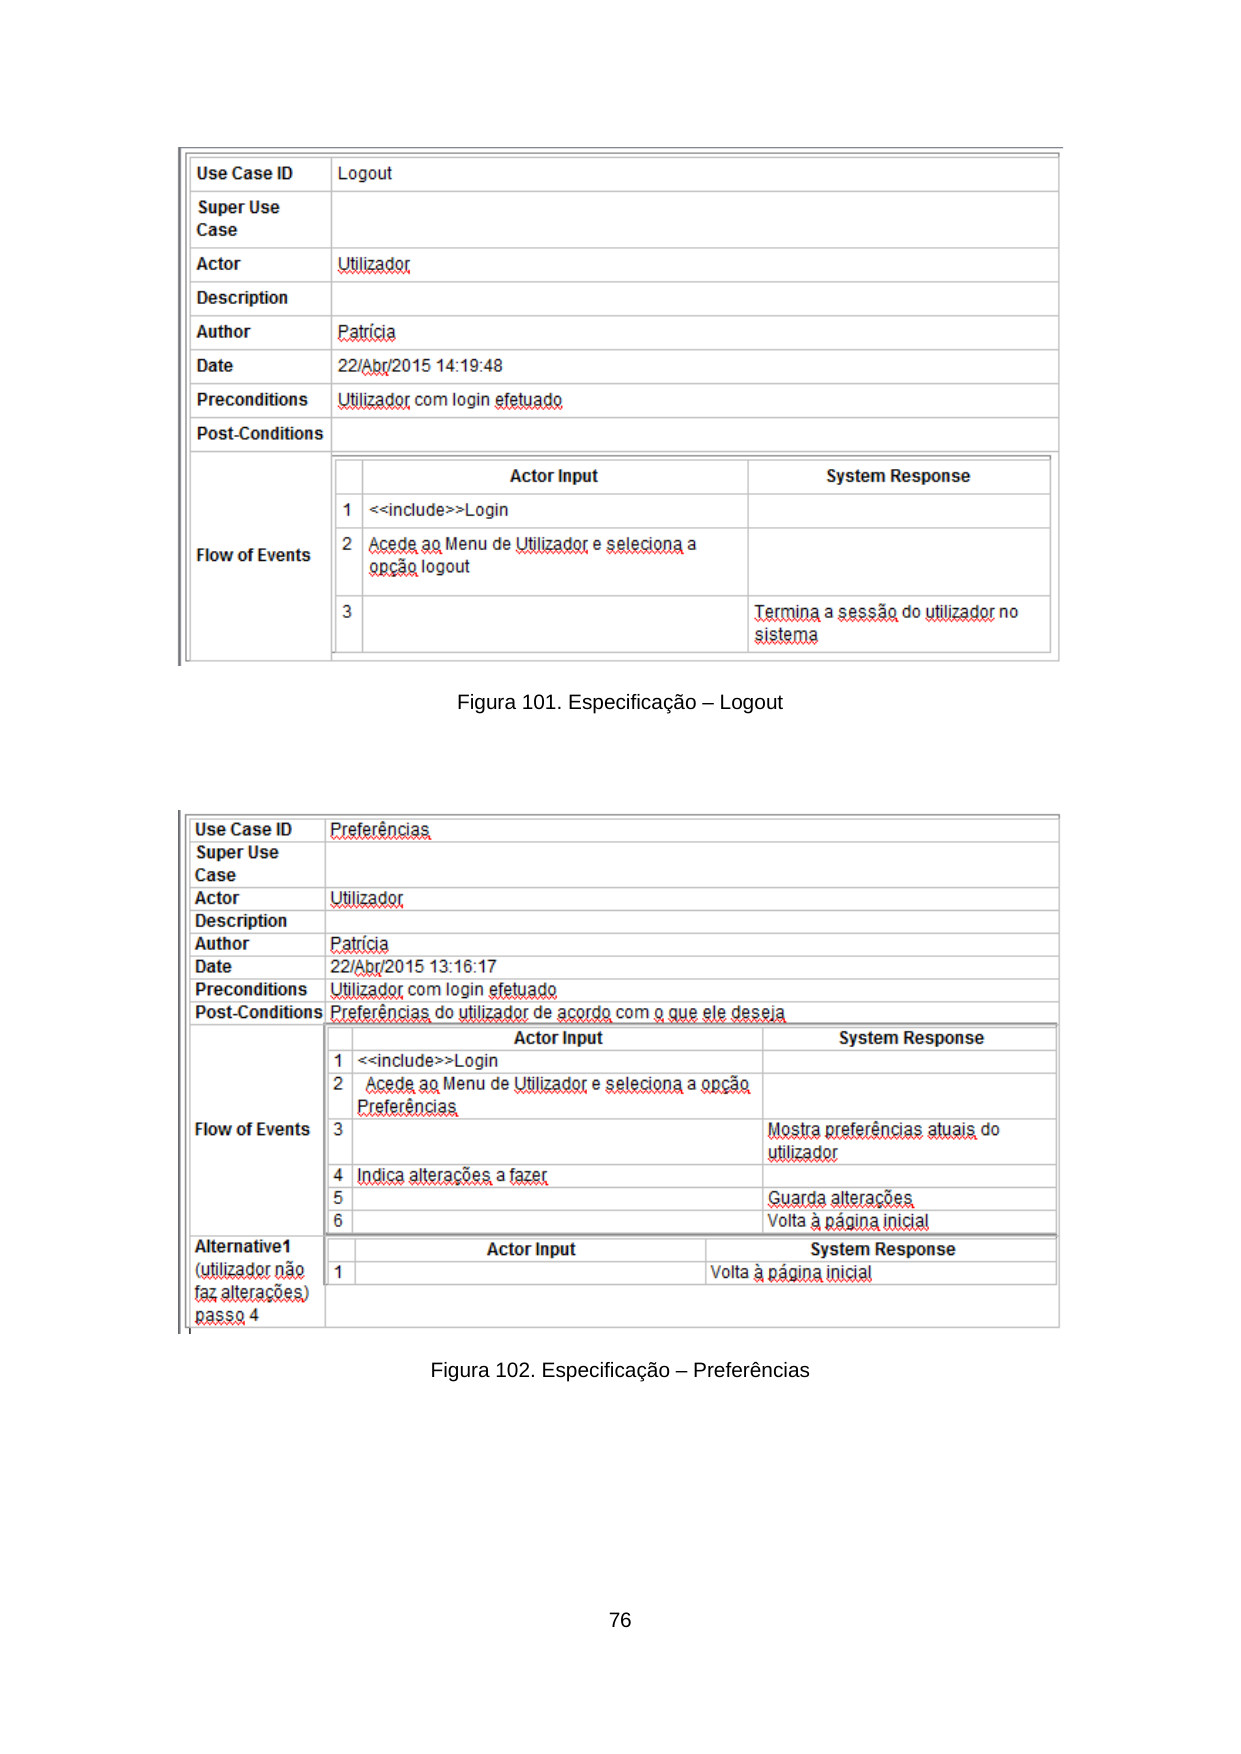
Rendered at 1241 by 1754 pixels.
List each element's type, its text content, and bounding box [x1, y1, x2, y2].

picture [178, 810, 1063, 1334]
picture [177, 147, 1064, 666]
